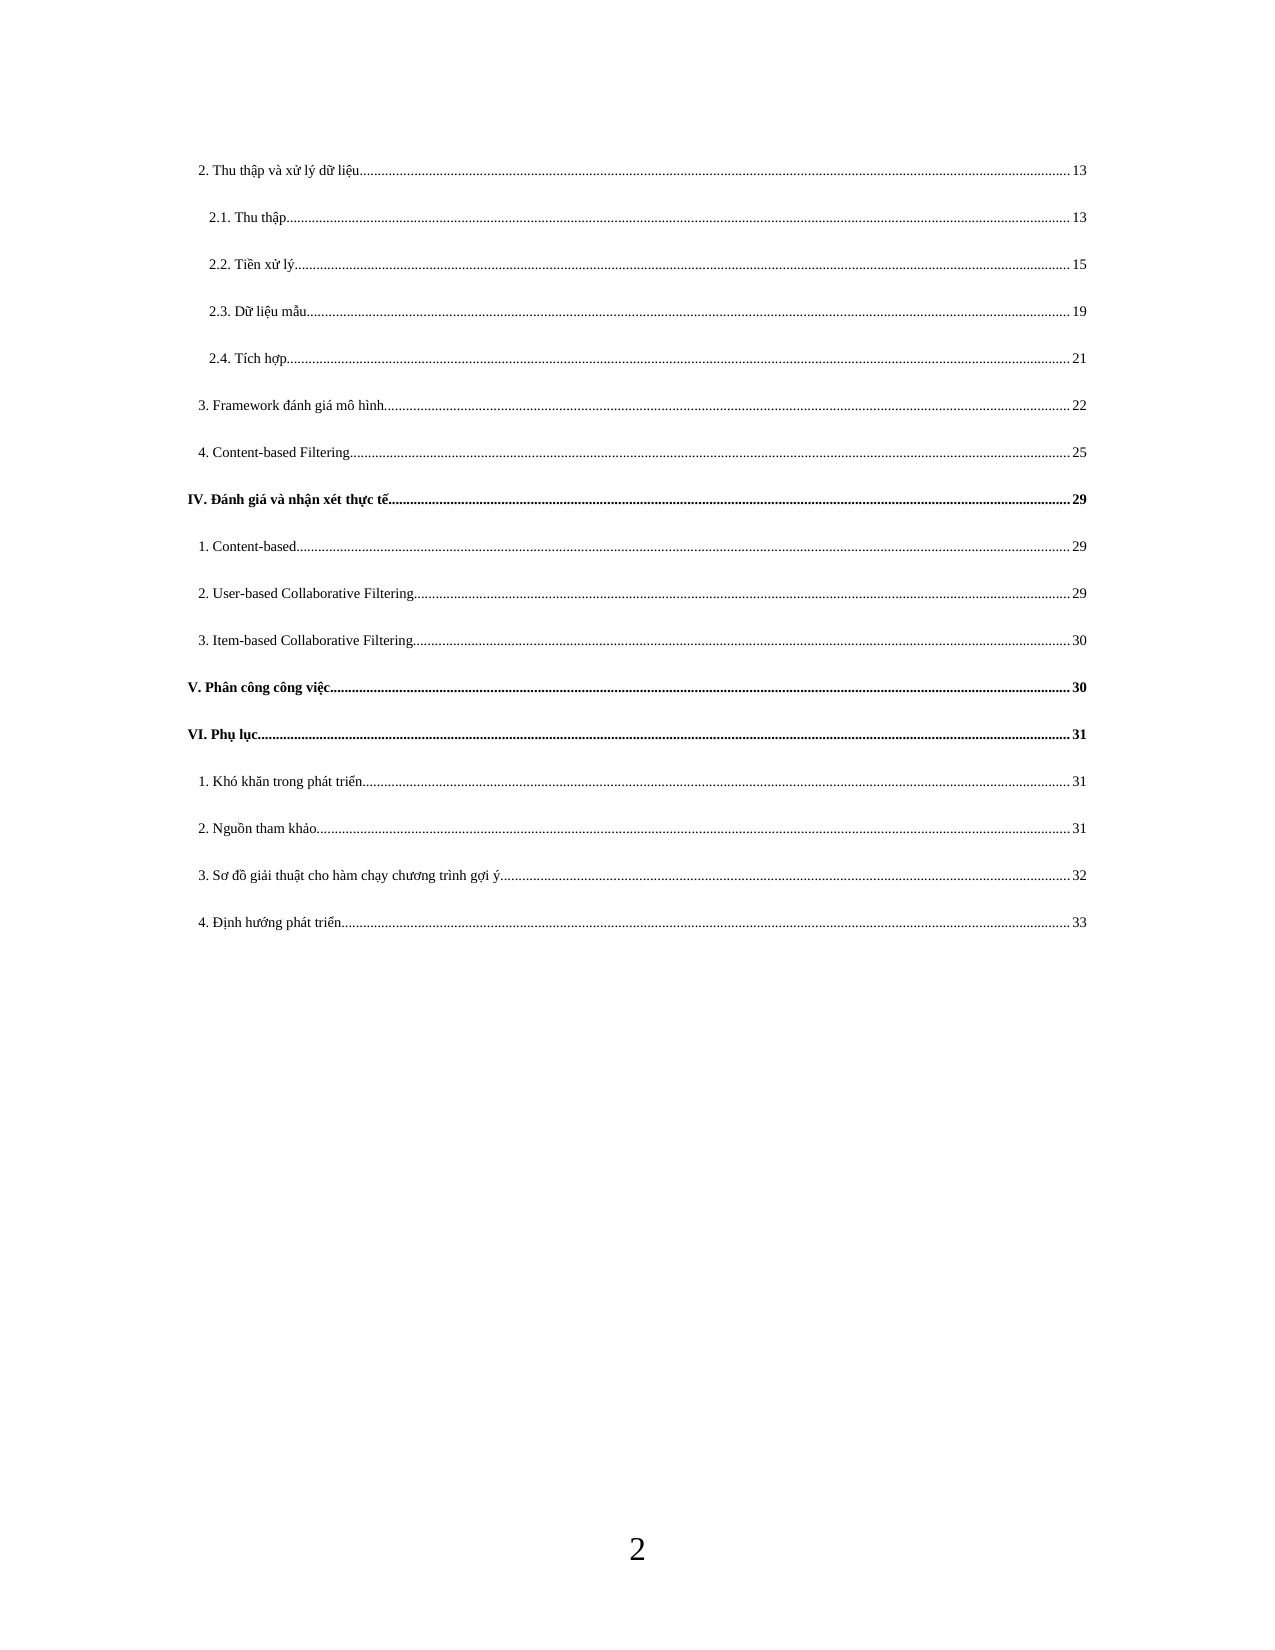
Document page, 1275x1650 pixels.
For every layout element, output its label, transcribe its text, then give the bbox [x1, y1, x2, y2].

text 2. Thu thập và xử lý dữ liệu 13 [187, 150, 1087, 179]
text 2.4. Tích hợp 21 [187, 338, 1087, 367]
text 4. Content-based Filtering 25 [187, 432, 1087, 461]
text IV. Đánh giá và nhận xét thực tế 29 [187, 479, 1087, 508]
text 2.3. Dữ liệu mẫu 19 [187, 291, 1087, 320]
text 2. User-based Collaborative Filtering 29 [187, 573, 1087, 602]
text 1. Content-based 29 [187, 526, 1087, 554]
text 3. Item-based Collaborative Filtering 30 [187, 620, 1087, 648]
text VI. Phụ lục 31 [187, 714, 1087, 742]
text V. Phân công công việc 30 [187, 667, 1087, 696]
text 3. Sơ đồ giải thuật cho hàm chạy chương trình gợi ý 32 [187, 855, 1087, 883]
text 3. Framework đánh giá mô hình 22 [187, 385, 1087, 414]
text 2.2. Tiền xử lý 15 [187, 244, 1087, 273]
text 2.1. Thu thập 13 [187, 197, 1087, 226]
text 2. Nguồn tham khảo 31 [187, 808, 1087, 836]
text 1. Khó khăn trong phát triển 31 [187, 761, 1087, 789]
text 4. Định hướng phát triển 33 [187, 902, 1087, 930]
